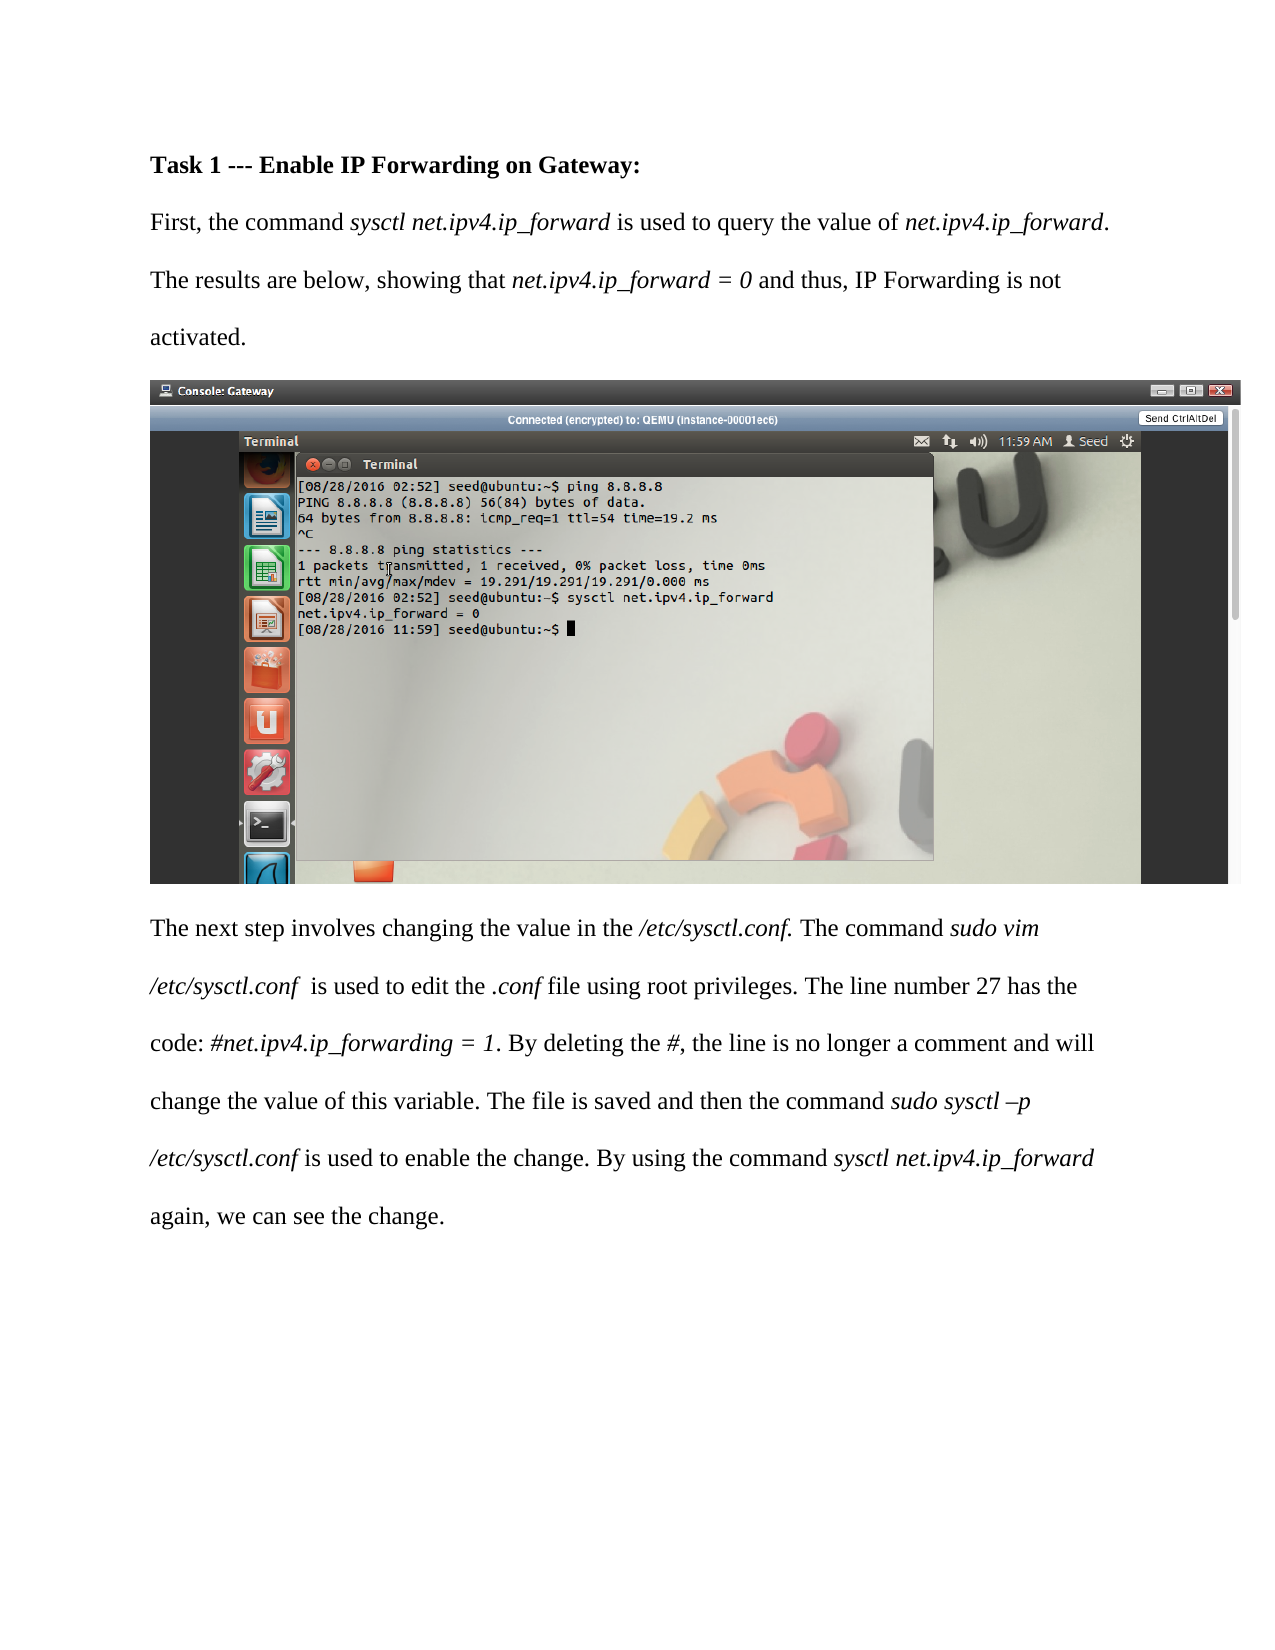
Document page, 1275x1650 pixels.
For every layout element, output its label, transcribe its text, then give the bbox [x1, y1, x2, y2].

text First, the command sysctl net.ipv4.ip_forward is used to query the value of net.ipv4.ip_forward. The results are below, showing that net.ipv4.ip_forward = 0 and thus, IP Forwarding is not activated. [150, 207, 1125, 351]
text Task 1 --- Enable IP Forwarding on Gateway: [150, 150, 1125, 179]
picture [150, 380, 1241, 885]
text The next step involves changing the value in the /etc/sysctl.conf. The command sudo vim /etc/sysctl.conf is used to edit the .conf file using root privileges. The line number 27 has the code: #net.ipv4.ip_forwarding = 1. By deleting the #, the line is no longer a comment and will change the value of this variable. The file is saved and then the command sudo sysctl –p /etc/sysctl.conf is used to enable the change. By using the command sysctl net.ipv4.ip_forward again, we can see the change. [150, 913, 1125, 1230]
